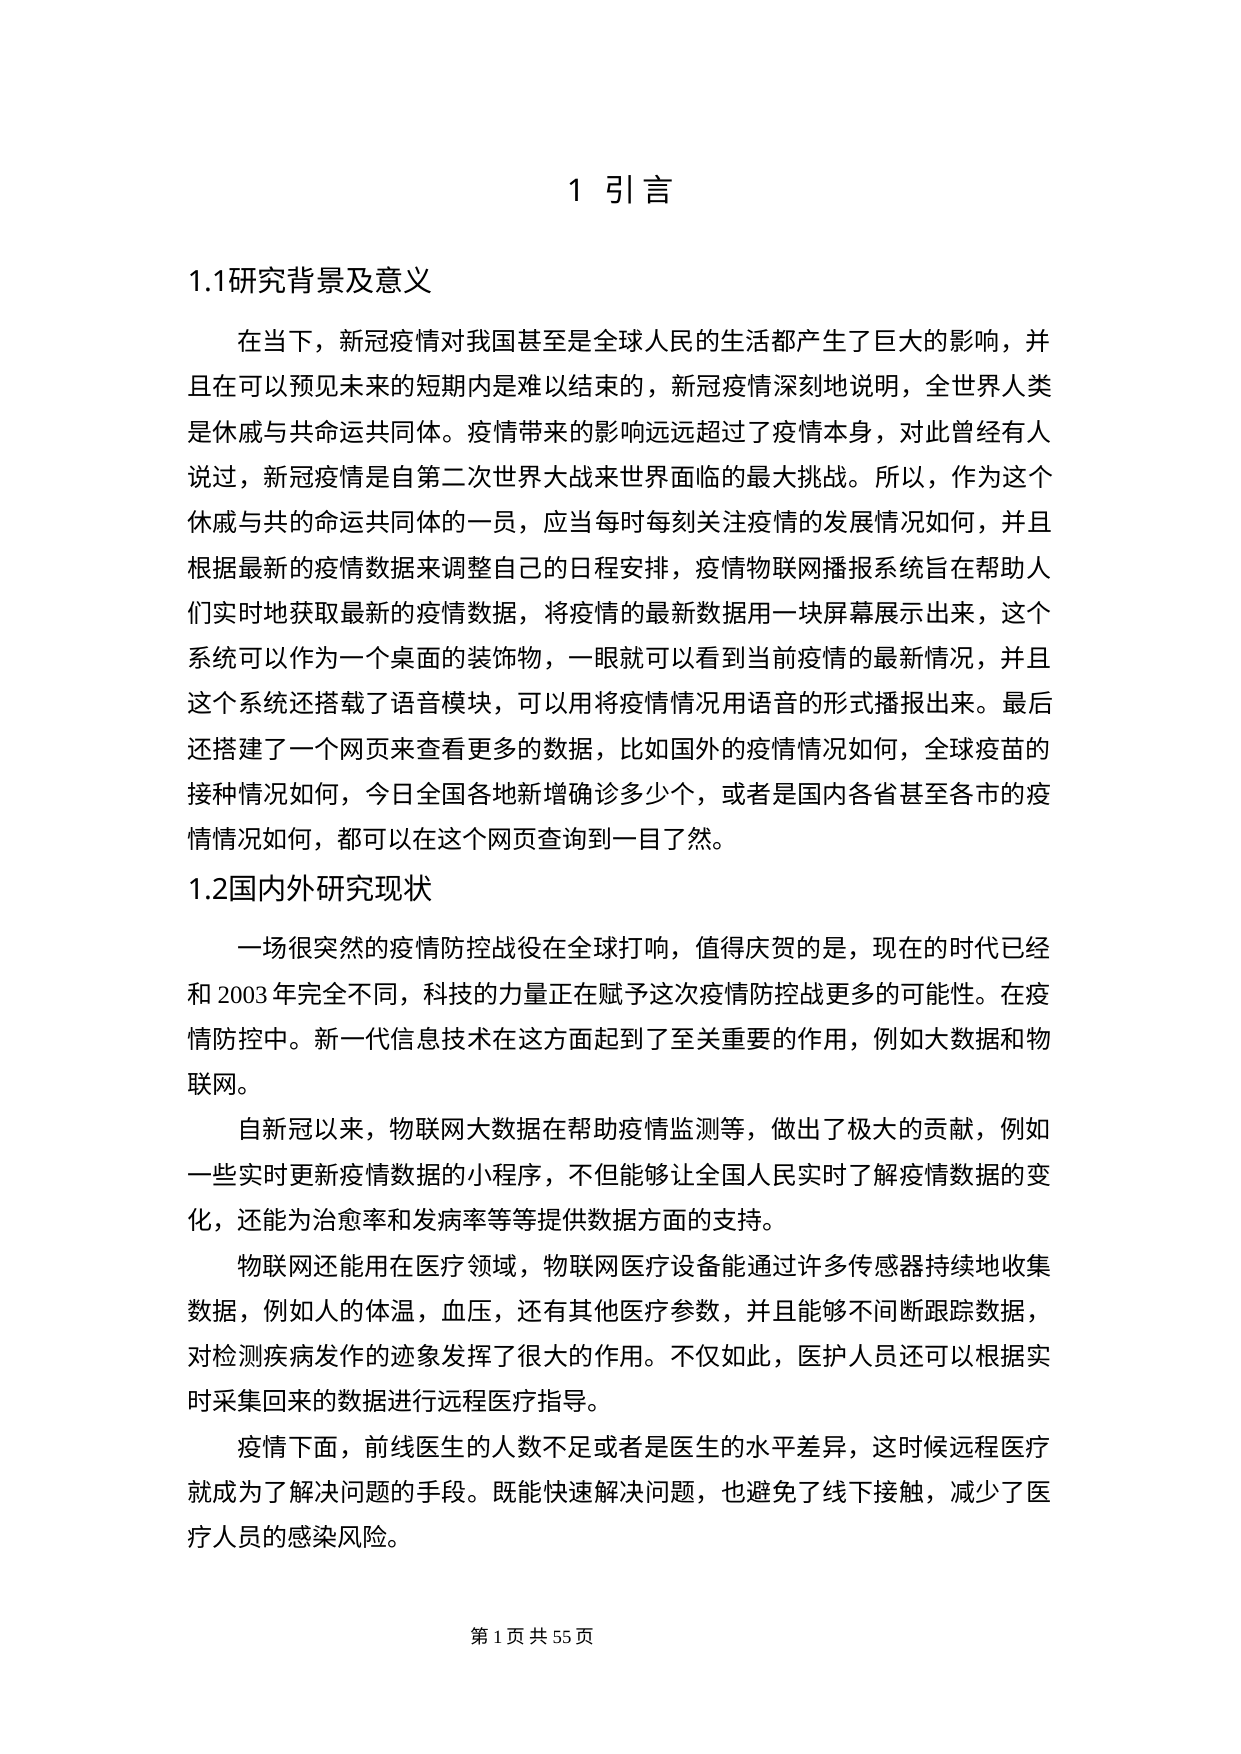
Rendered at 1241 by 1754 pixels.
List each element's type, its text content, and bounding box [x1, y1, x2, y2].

subtitle 研究背景及意义 [187, 258, 1053, 300]
text 自新冠以来，物联网大数据在帮助疫情监测等，做出了极大的贡献，例如一些实时更新疫情数据的小程序，不但能够让全国人民实时了解疫情数据的变化，还能为治愈率和发病率等等提供数据方面的支持。 [187, 1110, 1053, 1237]
text 物联网还能用在医疗领域，物联网医疗设备能通过许多传感器持续地收集数据，例如人的体温，血压，还有其他医疗参数，并且能够不间断跟踪数据，对检测疾病发作的迹象发挥了很大的作用。不仅如此，医护人员还可以根据实时采集回来的数据进行远程医疗指导。 [187, 1246, 1053, 1418]
text 在当下，新冠疫情对我国甚至是全球人民的生活都产生了巨大的影响，并且在可以预见未来的短期内是难以结束的，新冠疫情深刻地说明，全世界人类是休戚与共命运共同体。疫情带来的影响远远超过了疫情本身，对此曾经有人说过，新冠疫情是自第二次世界大战来世界面临的最大挑战。所以，作为这个休戚与共的命运共同体的一员，应当每时每刻关注疫情的发展情况如何，并且根据最新的疫情数据来调整自己的日程安排，疫情物联网播报系统旨在帮助人们实时地获取最新的疫情数据，将疫情的最新数据用一块屏幕展示出来，这个系统可以作为一个桌面的装饰物，一眼就可以看到当前疫情的最新情况，并且这个系统还搭载了语音模块，可以用将疫情情况用语音的形式播报出来。最后还搭建了一个网页来查看更多的数据，比如国外的疫情情况如何，全球疫苗的接种情况如何，今日全国各地新增确诊多少个，或者是国内各省甚至各市的疫情情况如何，都可以在这个网页查询到一目了然。 [187, 321, 1053, 856]
subtitle 引 言 [187, 165, 1053, 210]
text 一场很突然的疫情防控战役在全球打响，值得庆贺的是，现在的时代已经和2003年完全不同，科技的力量正在赋予这次疫情防控战更多的可能性。在疫情防控中。新一代信息技术在这方面起到了至关重要的作用，例如大数据和物联网。 [187, 929, 1053, 1101]
text 疫情下面，前线医生的人数不足或者是医生的水平差异，这时候远程医疗就成为了解决问题的手段。既能快速解决问题，也避免了线下接触，减少了医疗人员的感染风险。 [187, 1427, 1053, 1554]
subtitle 国内外研究现状 [187, 865, 1053, 908]
